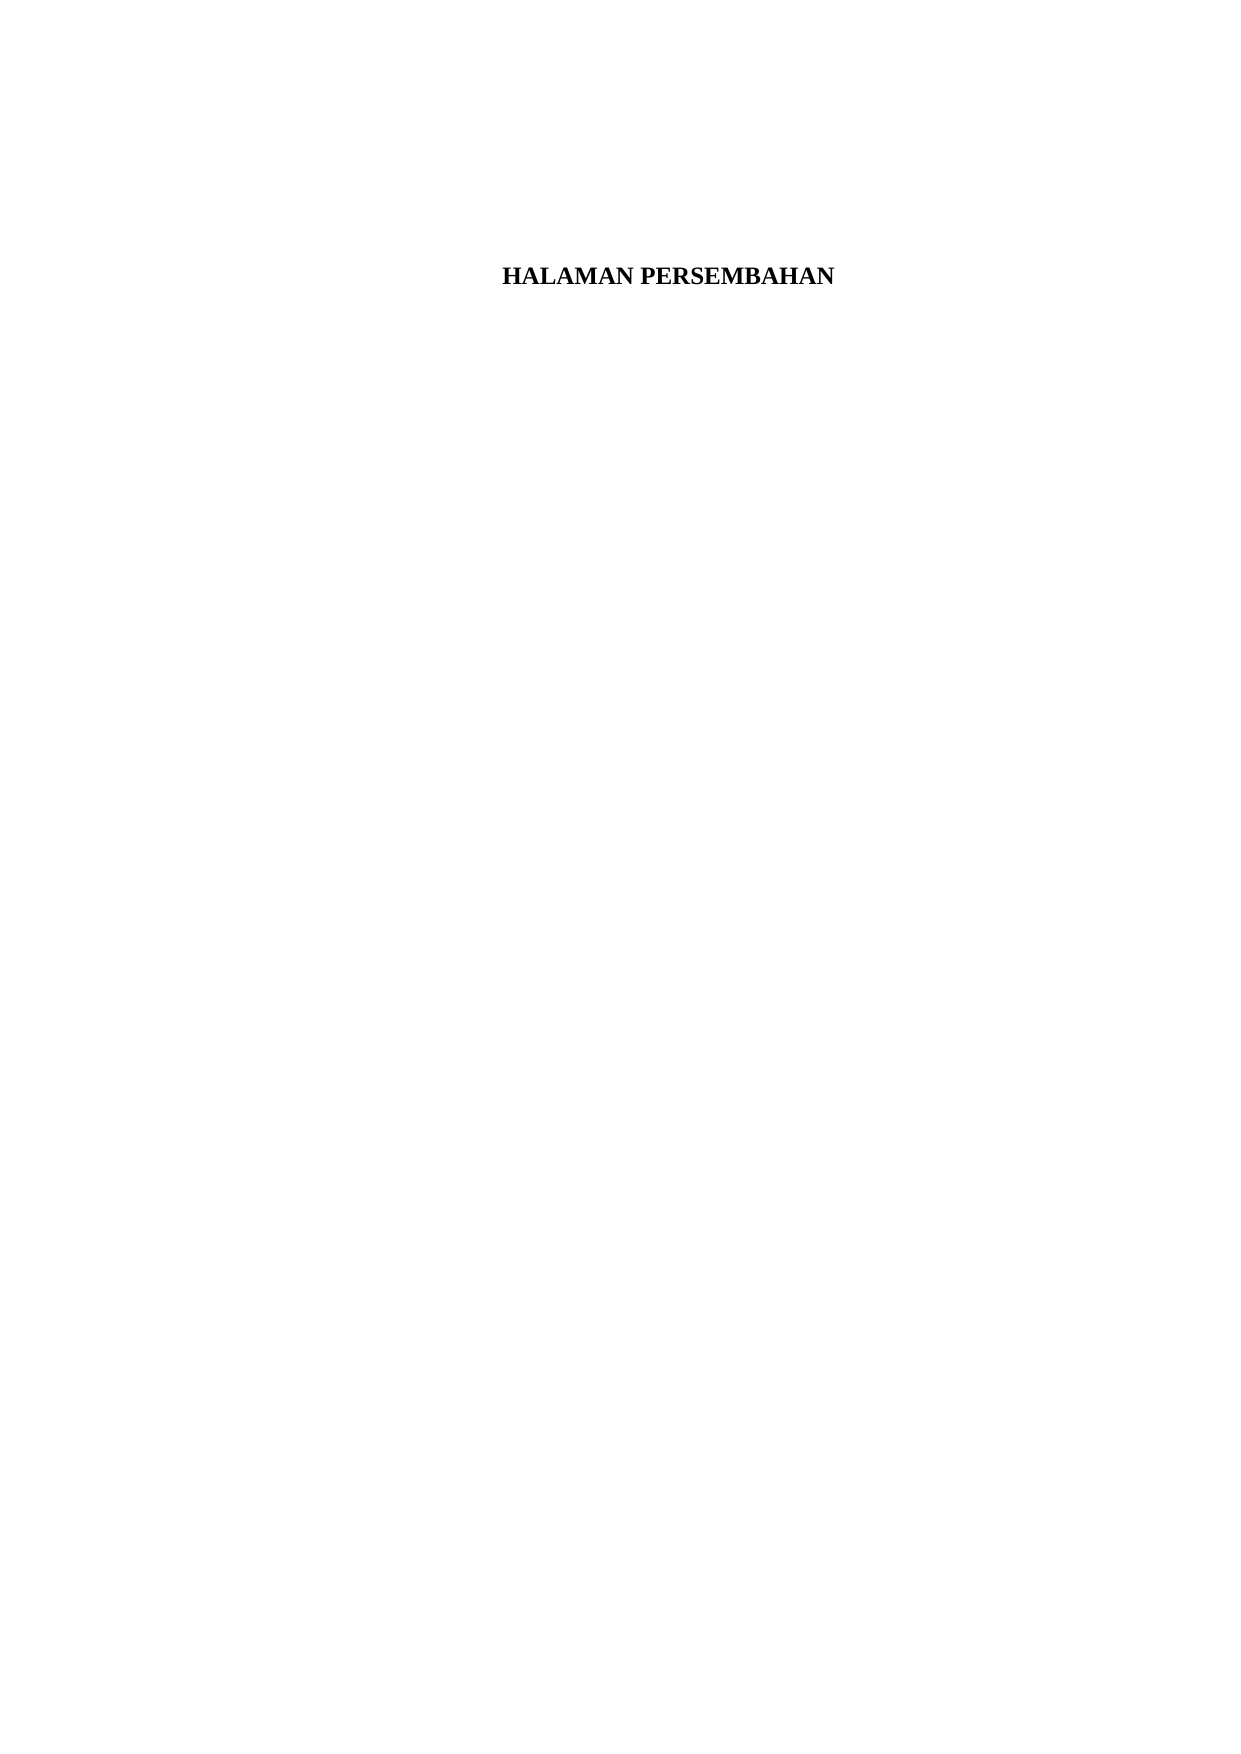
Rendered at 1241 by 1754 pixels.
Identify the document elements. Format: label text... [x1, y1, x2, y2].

subtitle HALAMAN PERSEMBAHAN [274, 261, 1063, 290]
